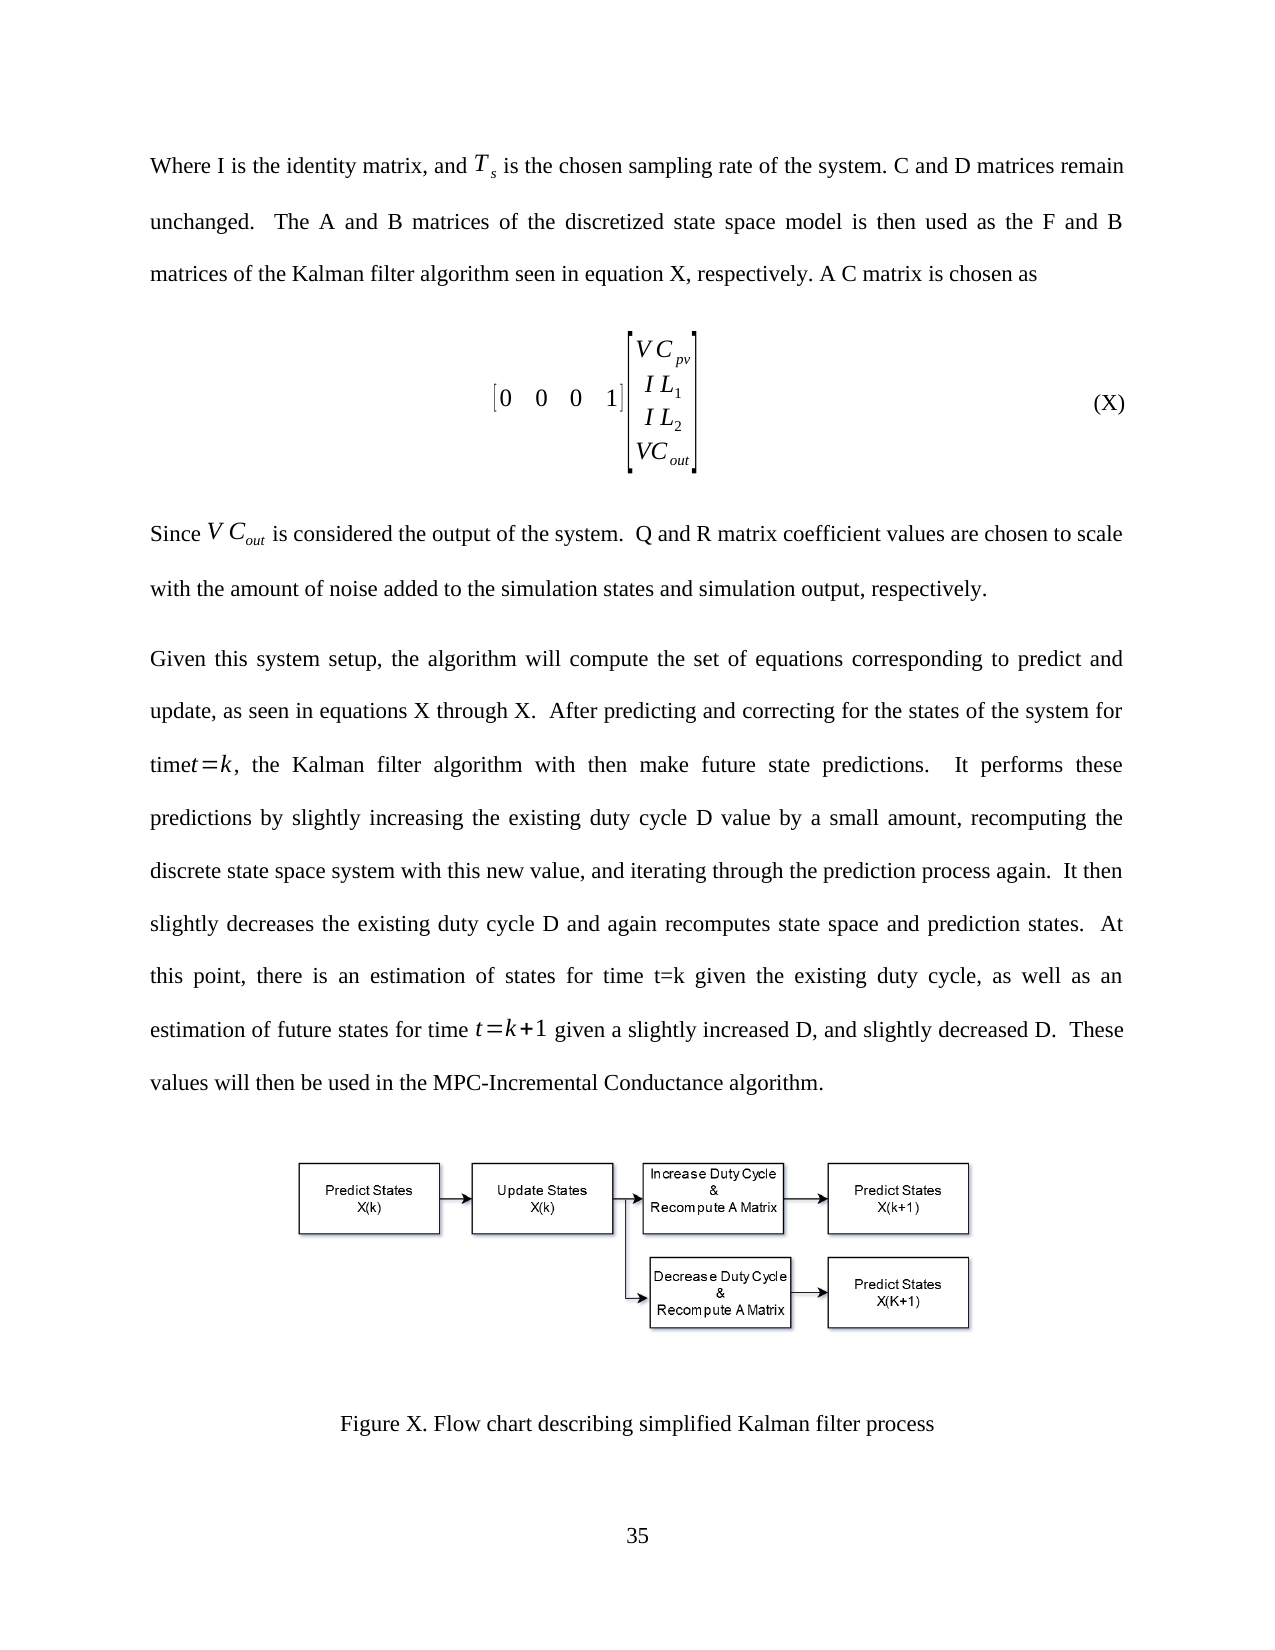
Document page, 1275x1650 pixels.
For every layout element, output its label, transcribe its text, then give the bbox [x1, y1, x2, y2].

text Given this system setup, the algorithm will compute the set of equations corresponding to predict and update, as seen in equations X through X. After predicting and correcting for the states of the system for time, the Kalman filter algorithm with then make future state predictions. It performs these predictions by slightly increasing the existing duty cycle D value by a small amount, recomputing the discrete state space system with this new value, and iterating through the prediction process again. It then slightly decreases the existing duty cycle D and again recomputes state space and prediction states. At this point, there is an estimation of states for time t=k given the existing duty cycle, as well as an estimation of future states for time given a slightly increased D, and slightly decreased D. These values will then be used in the MPC-Incremental Conductance algorithm. [150, 645, 1125, 1095]
text Figure X. Flow chart describing simplified Kalman filter process [150, 1410, 1125, 1436]
picture [282, 1138, 993, 1366]
text (X) [150, 330, 1125, 475]
text Where I is the identity matrix, and is the chosen sampling rate of the system. C and D matrices remain unchanged. The A and B matrices of the discretized state space model is then used as the F and B matrices of the Kalman filter algorithm seen in equation X, respectively. A C matrix is chosen as [150, 150, 1125, 287]
text Since is considered the output of the system. Q and R matrix coefficient values are chosen to scale with the amount of noise added to the simulation states and simulation output, respectively. [150, 518, 1125, 602]
